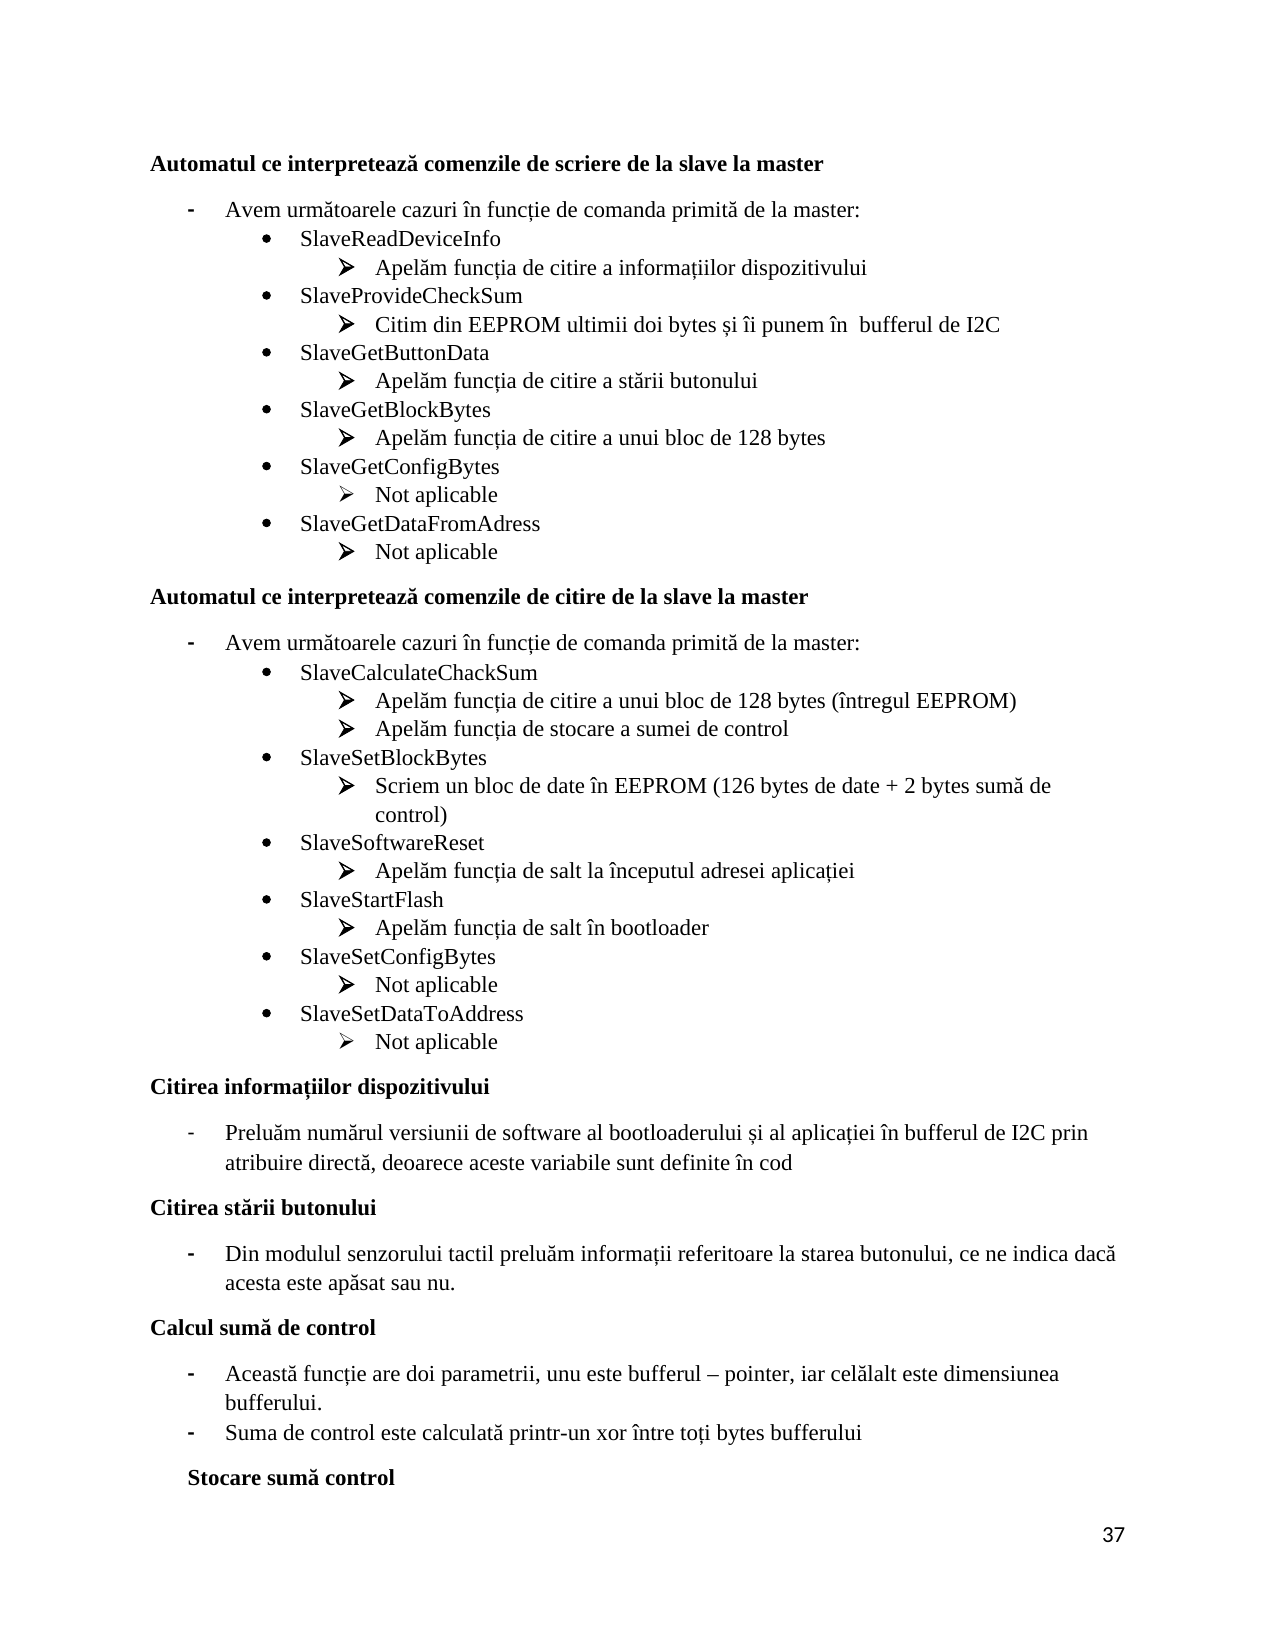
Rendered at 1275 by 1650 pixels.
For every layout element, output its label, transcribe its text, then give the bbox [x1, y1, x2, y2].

list Citim din EEPROM ultimii doi bytes și îi punem în bufferul de I2C [337, 311, 1125, 337]
list Not aplicable [337, 481, 1125, 508]
list SlaveSetDataToAddress [262, 1000, 1125, 1026]
list SlaveCalculateChackSum [262, 658, 1125, 685]
list SlaveReadDeviceInfo [262, 225, 1125, 252]
list Avem următoarele cazuri în funcție de comanda primită de la master: [187, 628, 1125, 656]
text Citirea stării butonului [150, 1194, 1125, 1220]
text Stocare sumă control [187, 1464, 1125, 1491]
text Automatul ce interpretează comenzile de scriere de la slave la master [150, 150, 1125, 176]
list SlaveSetConfigBytes [262, 943, 1125, 969]
list SlaveGetDataFromAdress [262, 510, 1125, 536]
list Apelăm funcția de citire a informațiilor dispozitivului [337, 254, 1125, 280]
list SlaveGetBlockBytes [262, 396, 1125, 422]
list Suma de control este calculată printr-un xor între toți bytes bufferului [187, 1418, 1125, 1446]
list Apelăm funcția de salt în bootloader [337, 914, 1125, 941]
list SlaveStartFlash [262, 886, 1125, 912]
list Not aplicable [337, 971, 1125, 998]
list SlaveSetBlockBytes [262, 744, 1125, 770]
list Scriem un bloc de date în EEPROM (126 bytes de date + 2 bytes sumă de control) [337, 772, 1125, 827]
list Apelăm funcția de citire a stării butonului [337, 367, 1125, 394]
list Preluăm numărul versiunii de software al bootloaderului și al aplicației în bufferul de I2C prin atribuire directă, deoarece aceste variabile sunt definite în cod [187, 1118, 1125, 1175]
list SlaveSoftwareReset [262, 829, 1125, 856]
list SlaveGetConfigBytes [262, 453, 1125, 479]
list SlaveGetButtonData [262, 339, 1125, 365]
text Citirea informațiilor dispozitivului [150, 1073, 1125, 1100]
text Automatul ce interpretează comenzile de citire de la slave la master [150, 583, 1125, 609]
list Not aplicable [337, 1028, 1125, 1054]
list Această funcție are doi parametrii, unu este bufferul – pointer, iar celălalt este dimensiunea bufferului. [187, 1359, 1125, 1416]
list SlaveProvideCheckSum [262, 282, 1125, 308]
list Apelăm funcția de stocare a sumei de control [337, 715, 1125, 742]
list Not aplicable [337, 538, 1125, 564]
list Apelăm funcția de salt la începutul adresei aplicației [337, 858, 1125, 884]
list Din modulul senzorului tactil preluăm informații referitoare la starea butonului, ce ne indica dacă acesta este apăsat sau nu. [187, 1239, 1125, 1295]
text Calcul sumă de control [150, 1314, 1125, 1340]
list Apelăm funcția de citire a unui bloc de 128 bytes [337, 424, 1125, 451]
list Avem următoarele cazuri în funcție de comanda primită de la master: [187, 195, 1125, 223]
list Apelăm funcția de citire a unui bloc de 128 bytes (întregul EEPROM) [337, 687, 1125, 713]
